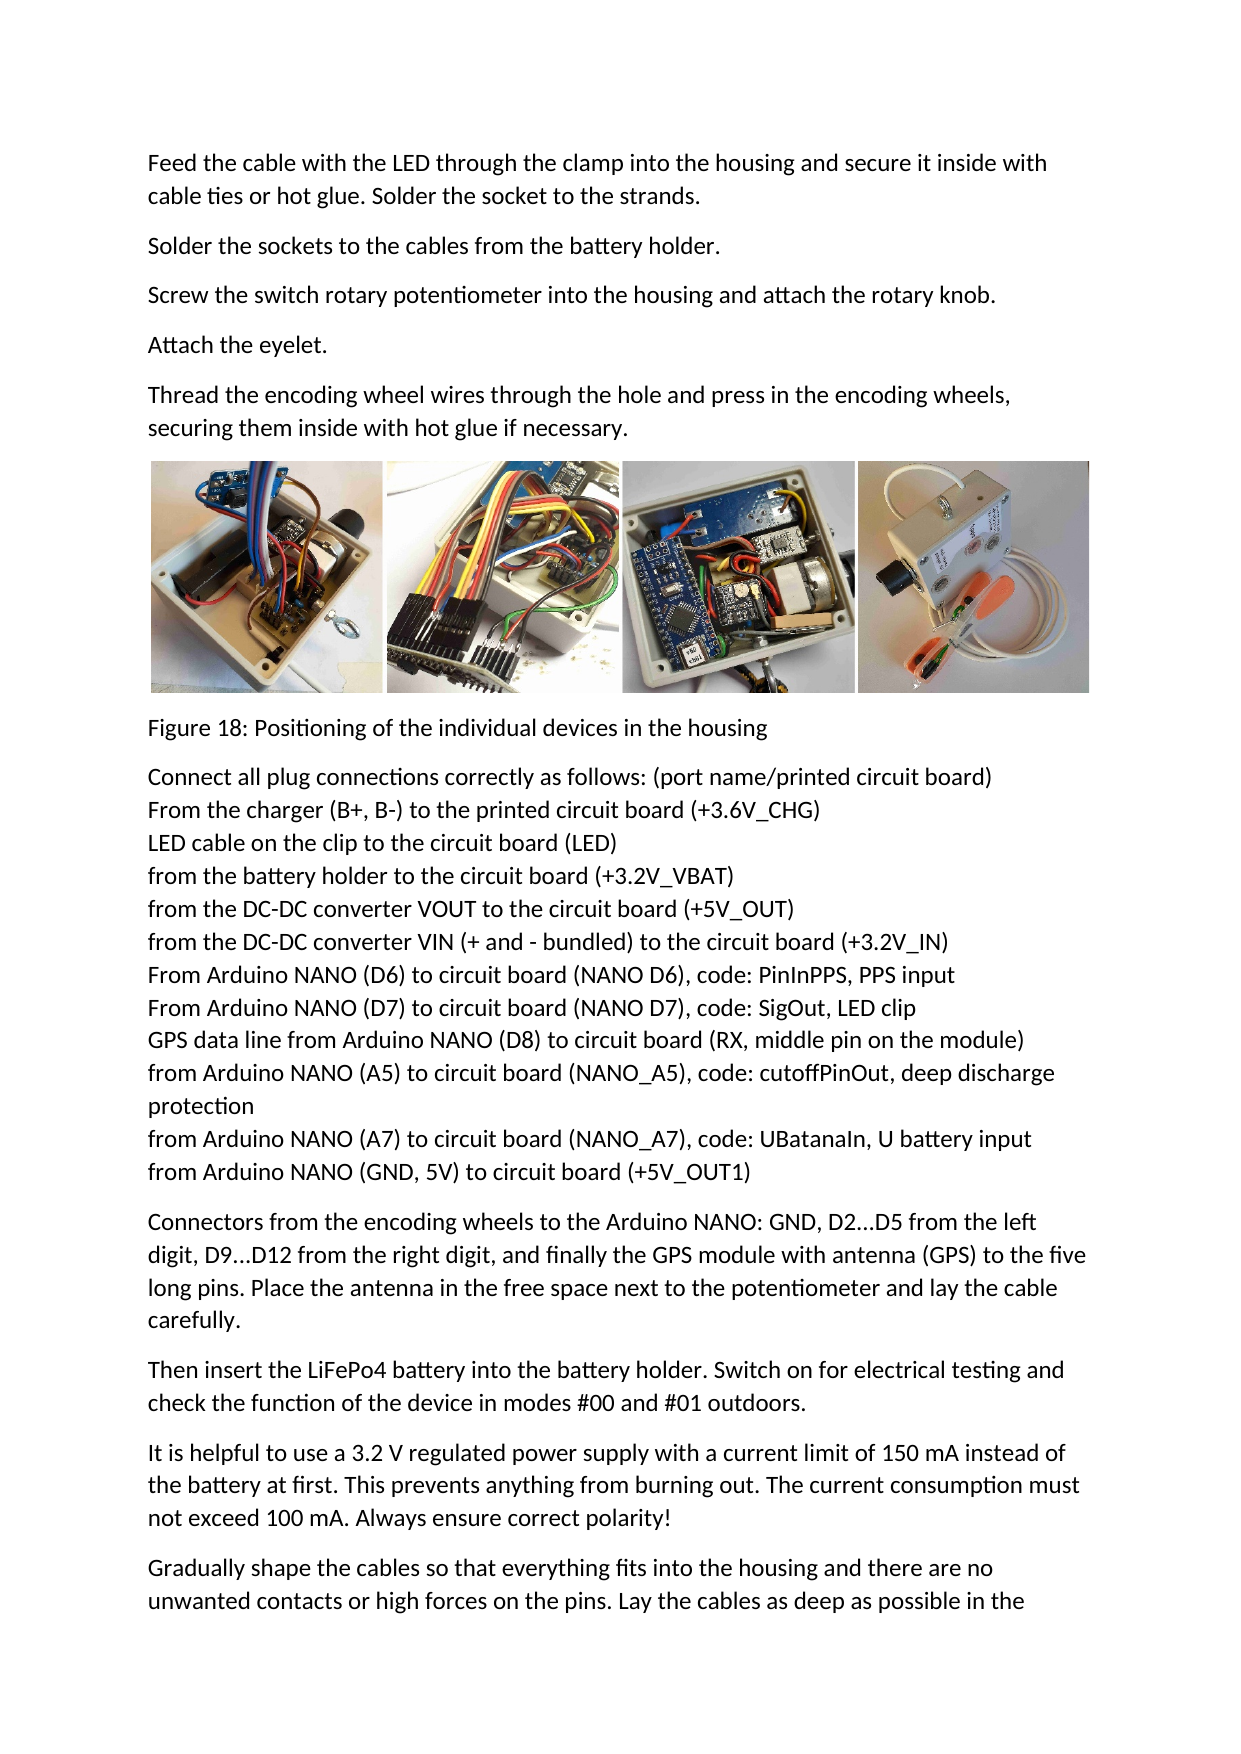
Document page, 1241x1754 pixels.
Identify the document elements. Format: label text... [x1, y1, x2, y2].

text Attach the eyelet. [148, 329, 1093, 360]
text Figure 18: Positioning of the individual devices in the housing [148, 712, 1093, 742]
picture [151, 461, 1090, 693]
text Thread the encoding wheel wires through the hole and press in the encoding wheels, securing them inside with hot glue if necessary. [148, 379, 1093, 442]
text Connectors from the encoding wheels to the Arduino NANO: GND, D2...D5 from the left digit, D9...D12 from the right digit, and finally the GPS module with antenna (GPS) to the five long pins. Place the antenna in the free space next to the potentiometer and lay the cable carefully. [148, 1206, 1093, 1335]
text Then insert the LiFePo4 battery into the battery holder. Switch on for electrical testing and check the function of the device in modes #00 and #01 outdoors. [148, 1354, 1093, 1418]
text Feed the cable with the LED through the clamp into the housing and secure it inside with cable ties or hot glue. Solder the socket to the strands. [148, 148, 1093, 211]
text Screw the switch rotary potentiometer into the housing and attach the rotary knob. [148, 280, 1093, 310]
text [148, 1552, 1093, 1616]
text Connect all plug connections correctly as follows: (port name/printed circuit board) From the charger (B+, B-) to the printed circuit board (+3.6V_CHG) LED cable on the clip to the circuit board (LED) from the battery holder to the circuit board (+3.2V_VBAT) from the DC-DC converter VOUT to the circuit board (+5V_OUT) from the DC-DC converter VIN (+ and - bundled) to the circuit board (+3.2V_IN) From Arduino NANO (D6) to circuit board (NANO D6), code: PinInPPS, PPS input From Arduino NANO (D7) to circuit board (NANO D7), code: SigOut, LED clip GPS data line from Arduino NANO (D8) to circuit board (RX, middle pin on the module) from Arduino NANO (A5) to circuit board (NANO_A5), code: cutoffPinOut, deep discharge protection from Arduino NANO (A7) to circuit board (NANO_A7), code: UBatanaIn, U battery input from Arduino NANO (GND, 5V) to circuit board (+5V_OUT1) [148, 761, 1093, 1187]
text Solder the sockets to the cables from the battery holder. [148, 230, 1093, 261]
text It is helpful to use a 3.2 V regulated power supply with a current limit of 150 mA instead of the battery at first. This prevents anything from burning out. The current consumption must not exceed 100 mA. Always ensure correct polarity! [148, 1437, 1093, 1533]
